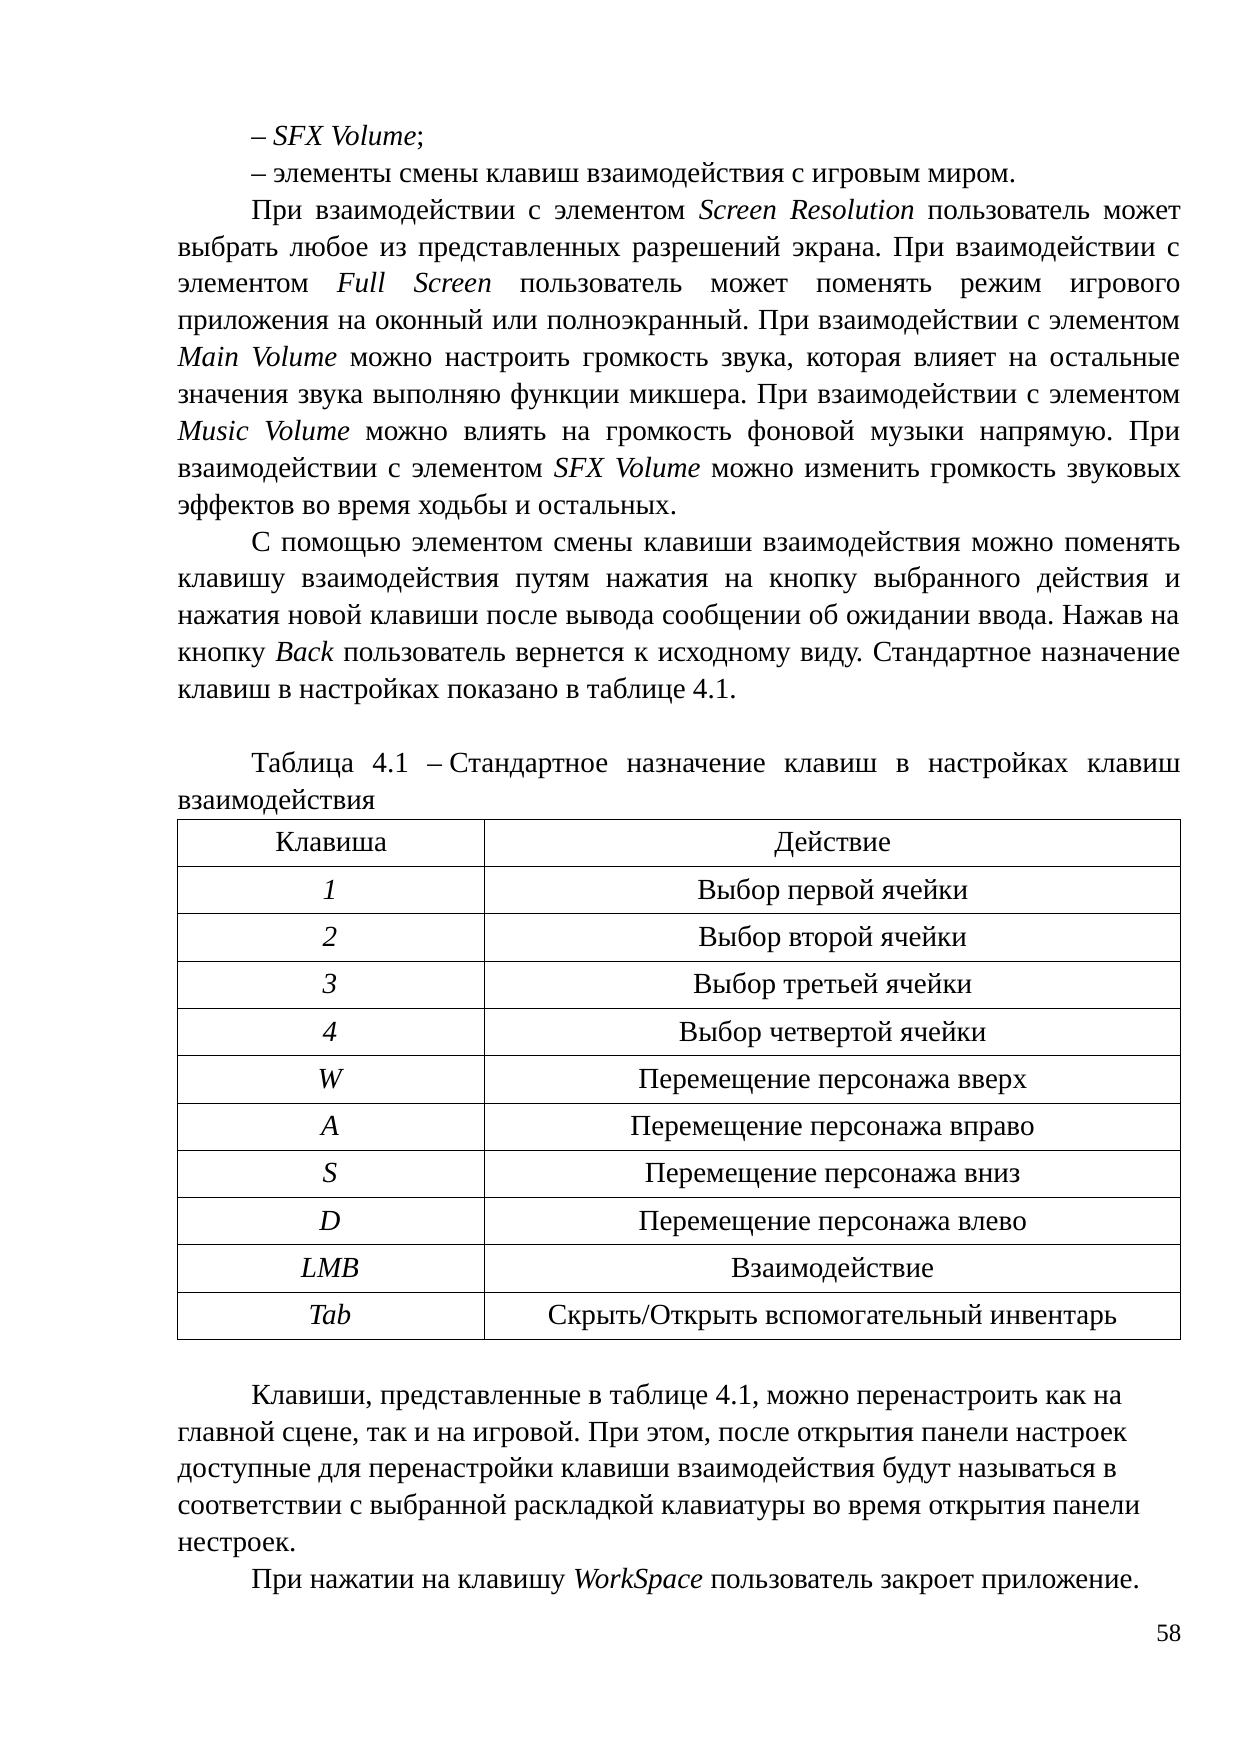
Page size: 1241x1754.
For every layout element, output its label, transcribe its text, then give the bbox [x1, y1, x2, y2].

text С помощью элементом смены клавиши взаимодействия можно поменять клавишу взаимодействия путям нажатия на кнопку выбранного действия и нажатия новой клавиши после вывода сообщении об ожидании ввода. Нажав на кнопку Back пользователь вернется к исходному виду. Стандартное назначение клавиш в настройках показано в таблице 4.1. [177, 524, 1181, 705]
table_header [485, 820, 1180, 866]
text При взаимодействии с элементом Screen Resolution пользователь может выбрать любое из представленных разрешений экрана. При взаимодействии с элементом Full Screen пользователь может поменять режим игрового приложения на оконный или полноэкранный. При взаимодействии с элементом Main Volume можно настроить громкость звука, которая влияет на остальные значения звука выполняю функции микшера. При взаимодействии с элементом Music Volume можно влиять на громкость фоновой музыки напрямую. При взаимодействии с элементом SFX Volume можно изменить громкость звуковых эффектов во время ходьбы и остальных. [177, 192, 1181, 520]
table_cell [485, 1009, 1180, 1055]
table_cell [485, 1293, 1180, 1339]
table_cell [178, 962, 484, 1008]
text Клавиши, представленные в таблице 4.1, можно перенастроить как на главной сцене, так и на игровой. При этом, после открытия панели настроек доступные для перенастройки клавиши взаимодействия будут называться в соответствии с выбранной раскладкой клавиатуры во время открытия панели нестроек. [177, 1377, 1181, 1558]
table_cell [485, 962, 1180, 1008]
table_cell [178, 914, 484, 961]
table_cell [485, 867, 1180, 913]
text – элементы смены клавиш взаимодействия с игровым миром. [177, 155, 1181, 188]
text При нажатии на клавишу WorkSpace пользователь закроет приложение. [177, 1561, 1181, 1595]
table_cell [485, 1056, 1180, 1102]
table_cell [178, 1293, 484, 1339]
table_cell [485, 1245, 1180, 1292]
text – SFX Volume; [177, 118, 1181, 152]
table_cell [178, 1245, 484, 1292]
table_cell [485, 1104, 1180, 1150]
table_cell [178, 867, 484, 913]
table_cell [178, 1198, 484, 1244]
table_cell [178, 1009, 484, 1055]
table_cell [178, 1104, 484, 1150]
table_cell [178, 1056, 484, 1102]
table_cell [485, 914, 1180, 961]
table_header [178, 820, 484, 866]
text Таблица 4.1 – Стандартное назначение клавиш в настройках клавиш взаимодействия [177, 745, 1181, 815]
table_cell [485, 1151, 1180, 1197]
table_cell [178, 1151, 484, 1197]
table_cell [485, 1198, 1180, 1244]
